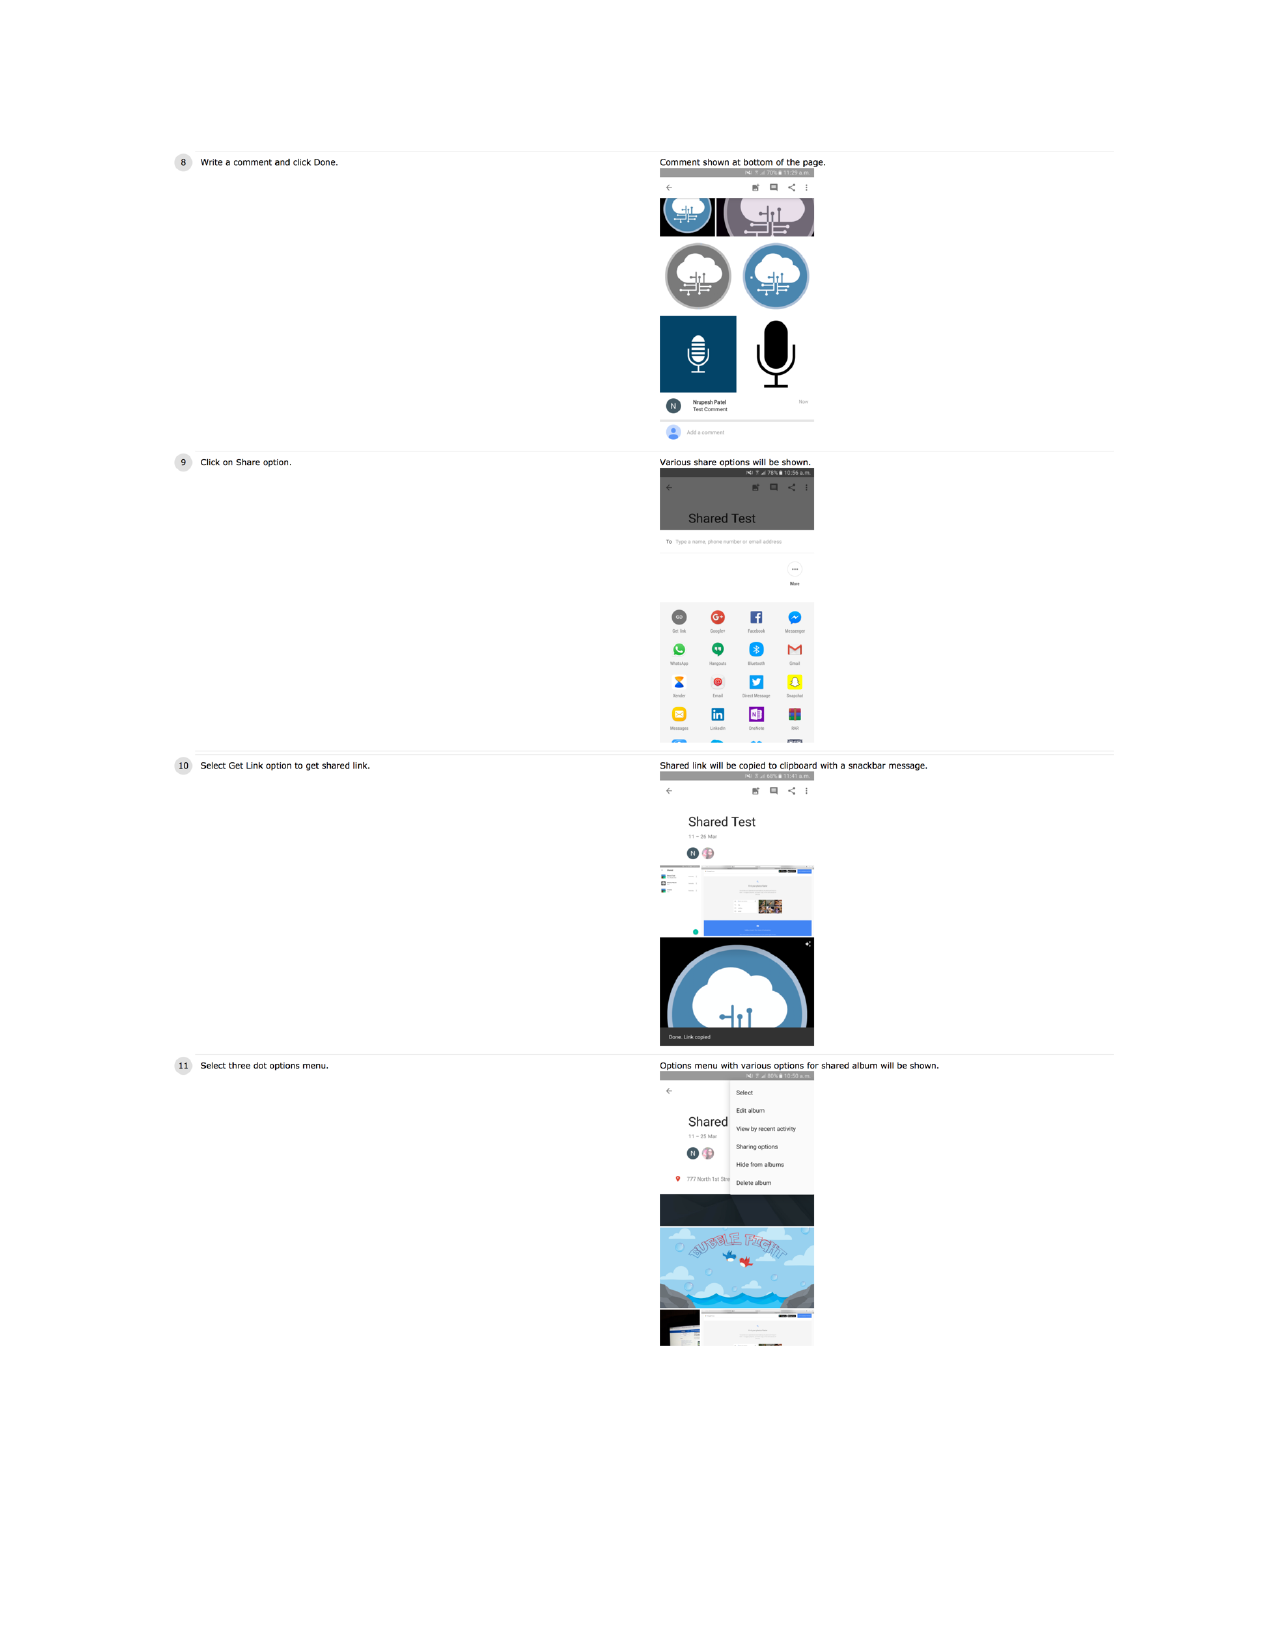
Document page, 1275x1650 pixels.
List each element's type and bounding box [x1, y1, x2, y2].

picture [150, 753, 1124, 1354]
picture [150, 150, 1124, 752]
